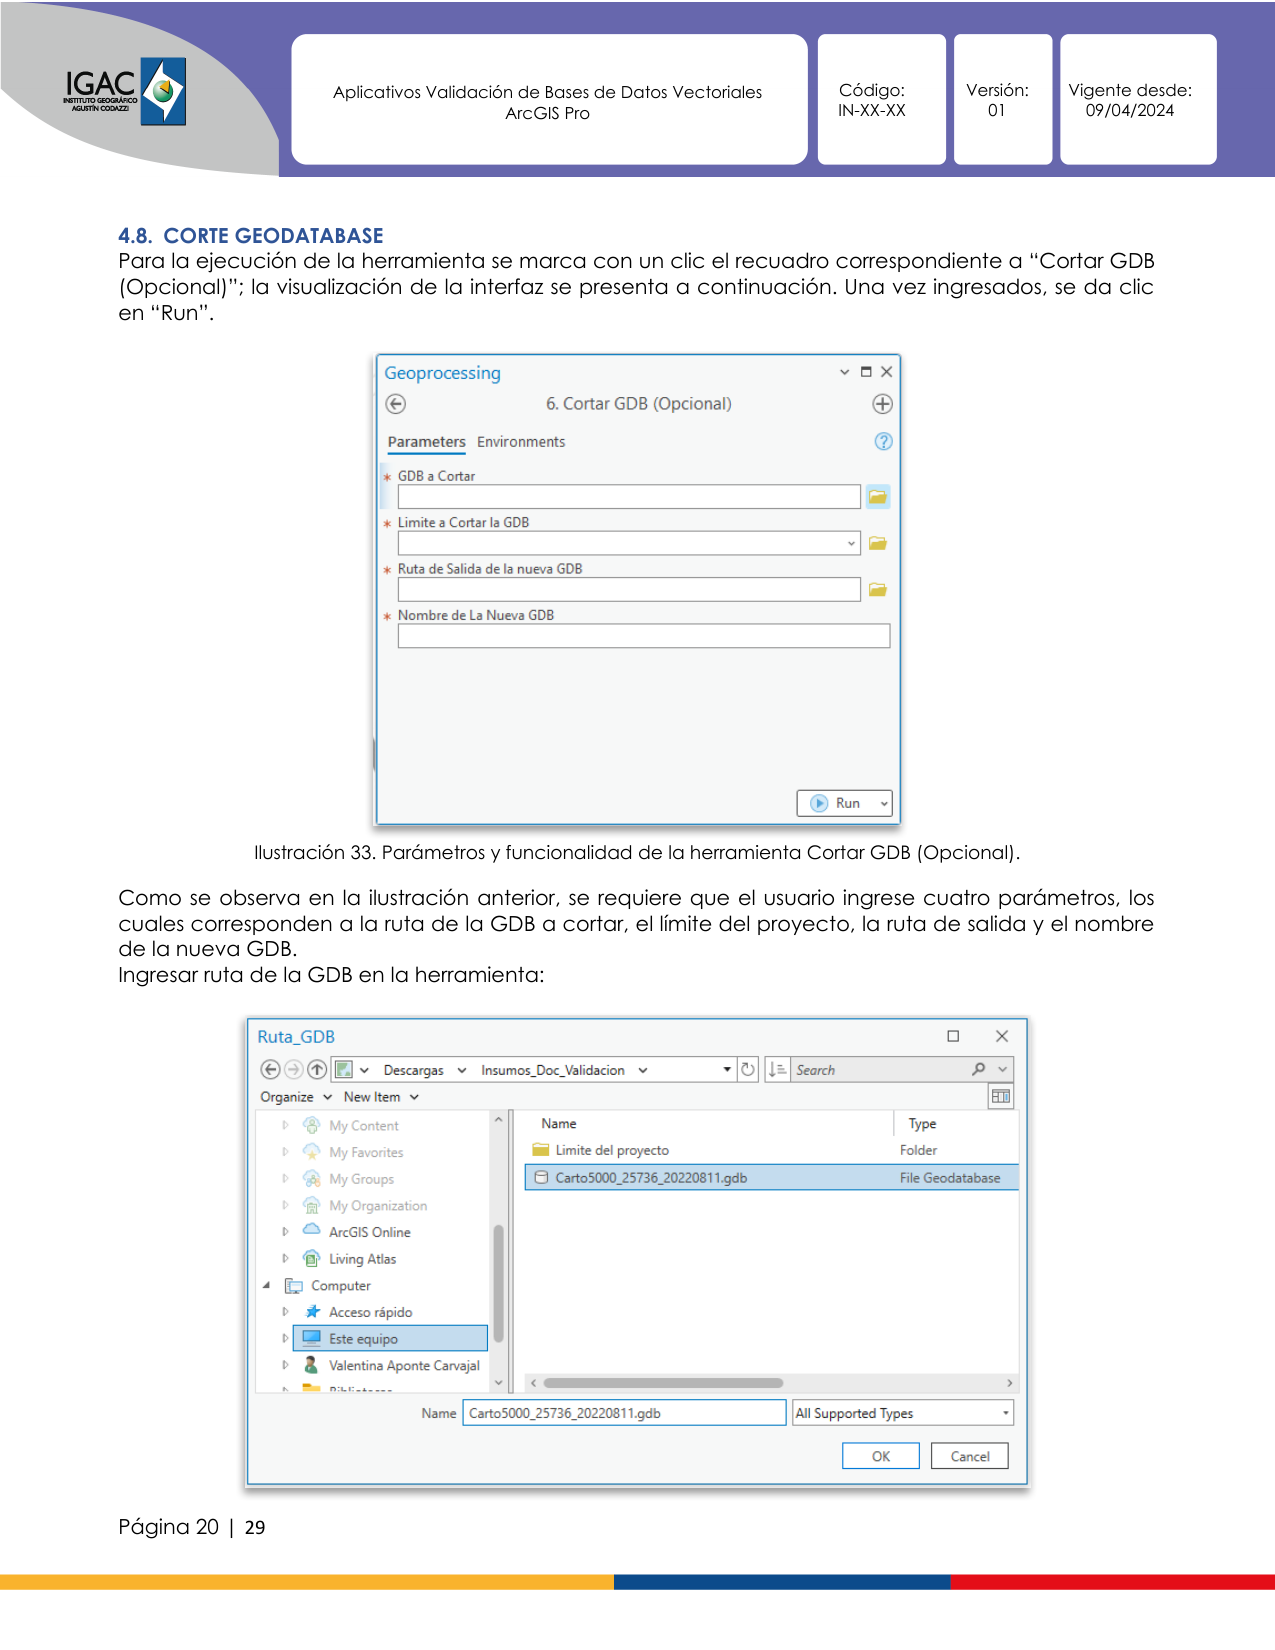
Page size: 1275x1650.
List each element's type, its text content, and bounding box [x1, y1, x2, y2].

picture [245, 1015, 1031, 1488]
text Ilustración 33. Parámetros y funcionalidad de la herramienta Cortar GDB (Opcional). [118, 841, 1157, 864]
picture [0, 1574, 1275, 1590]
subtitle CORTE GEODATABASE [118, 222, 1157, 248]
text Ingresar ruta de la GDB en la herramienta: [118, 961, 1157, 987]
picture [373, 353, 902, 826]
text Para la ejecución de la herramienta se marca con un clic el recuadro correspondiente a “Cortar GDB (Opcional)”; la visualización de la interfaz se presenta a continuación. Una vez ingresados, se da clic en “Run”. [118, 248, 1157, 324]
text Como se observa en la ilustración anterior, se requiere que el usuario ingrese cuatro parámetros, los cuales corresponden a la ruta de la GDB a cortar, el límite del proyecto, la ruta de salida y el nombre de la nueva GDB. [118, 884, 1157, 961]
picture [0, 2, 1275, 177]
